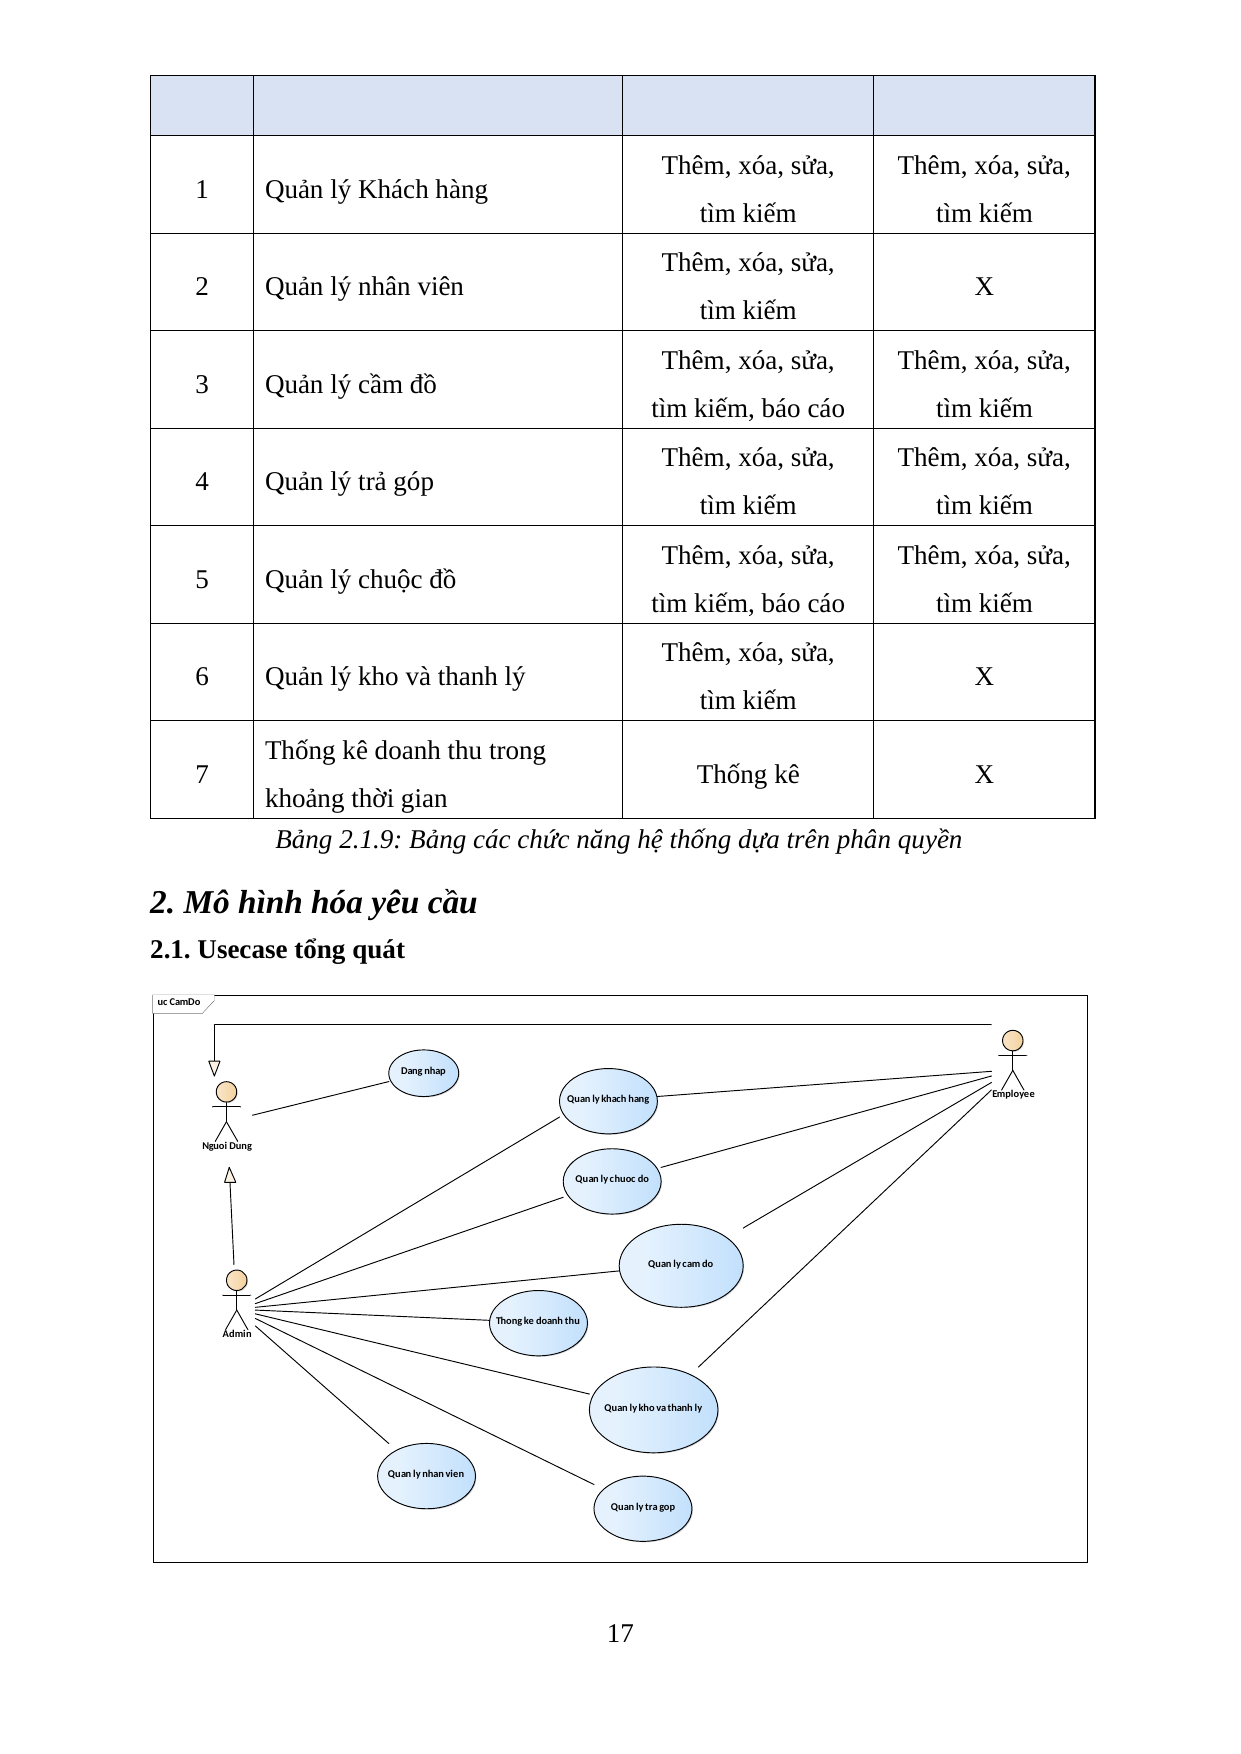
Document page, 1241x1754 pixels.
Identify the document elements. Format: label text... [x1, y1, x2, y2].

table_cell 3 [151, 331, 253, 428]
table_cell Thêm, xóa, sửa, tìm kiếm [874, 136, 1094, 233]
table_cell Thêm, xóa, sửa, tìm kiếm, báo cáo [623, 526, 873, 623]
table_cell Thống kê doanh thu trong khoảng thời gian [254, 721, 622, 818]
subtitle Bảng 2.1.9: Bảng các chức năng hệ thống dựa trên phân quyền [150, 823, 1090, 854]
table_cell 5 [151, 526, 253, 623]
table_cell Quản lý Khách hàng [254, 136, 622, 233]
table_cell Thêm, xóa, sửa, tìm kiếm [874, 331, 1094, 428]
table_cell X [874, 721, 1094, 818]
table_header STT [151, 76, 253, 135]
table_cell 1 [151, 136, 253, 233]
table_cell X [874, 234, 1094, 330]
table_cell Thống kê [623, 721, 873, 818]
table_cell X [874, 624, 1094, 720]
table_header Chức năng [254, 76, 622, 135]
table_cell Thêm, xóa, sửa, tìm kiếm [623, 624, 873, 720]
subtitle 2.1. Usecase tổng quát [150, 933, 1090, 964]
table_cell Thêm, xóa, sửa, tìm kiếm [874, 526, 1094, 623]
subtitle 2. Mô hình hóa yêu cầu [150, 882, 1090, 920]
table_cell Quản lý cầm đồ [254, 331, 622, 428]
table_cell Thêm, xóa, sửa, tìm kiếm [874, 429, 1094, 525]
table_cell 6 [151, 624, 253, 720]
table_cell 4 [151, 429, 253, 525]
table_cell Thêm, xóa, sửa, tìm kiếm [623, 234, 873, 330]
table_cell Quản lý nhân viên [254, 234, 622, 330]
table_cell 7 [151, 721, 253, 818]
table_cell Quản lý chuộc đồ [254, 526, 622, 623]
table_cell Thêm, xóa, sửa, tìm kiếm, báo cáo [623, 331, 873, 428]
table_header Employee [874, 76, 1094, 135]
table_header Admin [623, 76, 873, 135]
table_cell 2 [151, 234, 253, 330]
table_cell Thêm, xóa, sửa, tìm kiếm [623, 136, 873, 233]
table_cell Thêm, xóa, sửa, tìm kiếm [623, 429, 873, 525]
table_cell Quản lý kho và thanh lý [254, 624, 622, 720]
table_cell Quản lý trả góp [254, 429, 622, 525]
